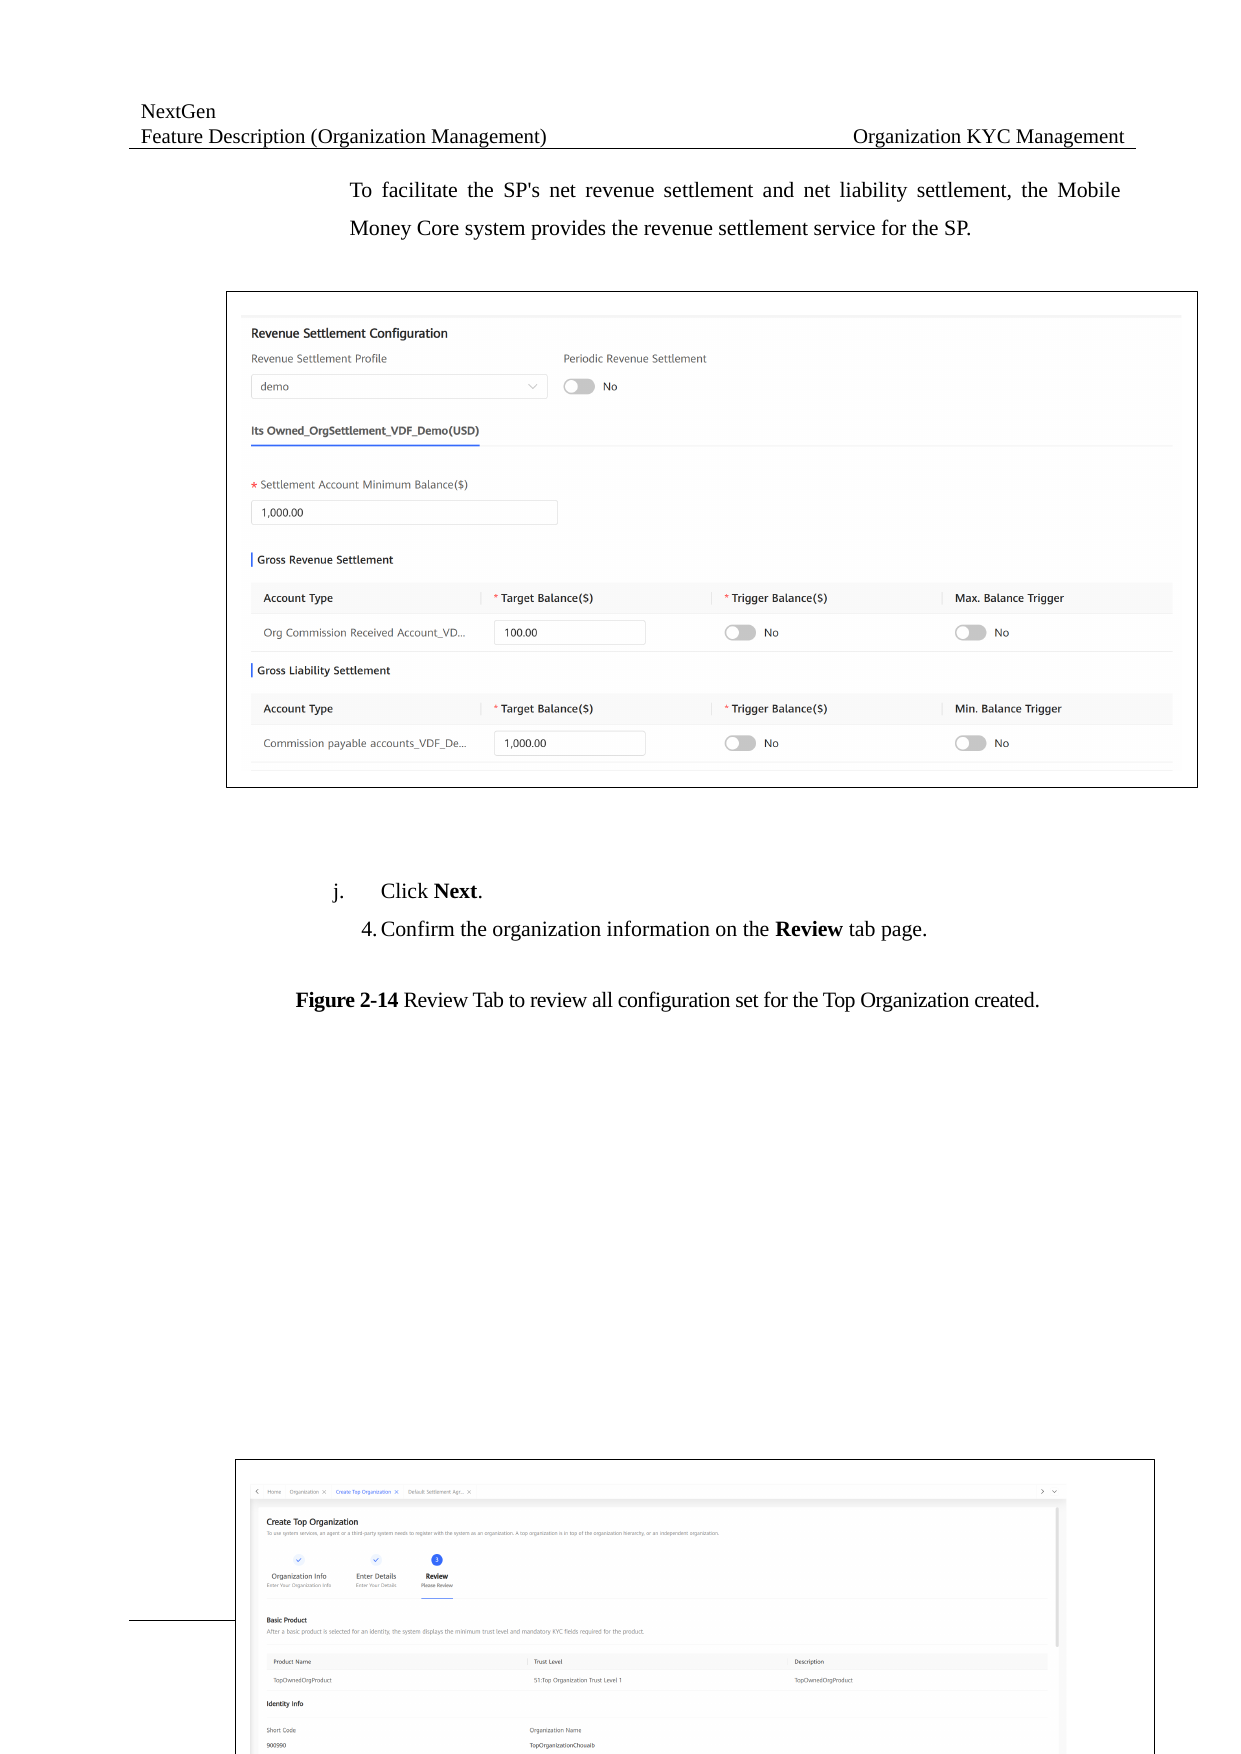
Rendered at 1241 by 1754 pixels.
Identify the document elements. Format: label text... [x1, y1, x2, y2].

list Confirm the organization information on the Review tab page. [295, 916, 1122, 941]
picture [250, 1483, 1067, 1754]
picture [241, 315, 1182, 771]
list To facilitate the SP's net revenue settlement and net liability settlement, the Mobile Money Core system provides the revenue settlement service for the SP. [349, 177, 1122, 240]
text Review Tab to review all configuration set for the Top Organization created. [295, 987, 1122, 1012]
list Click Next. [295, 878, 1122, 903]
